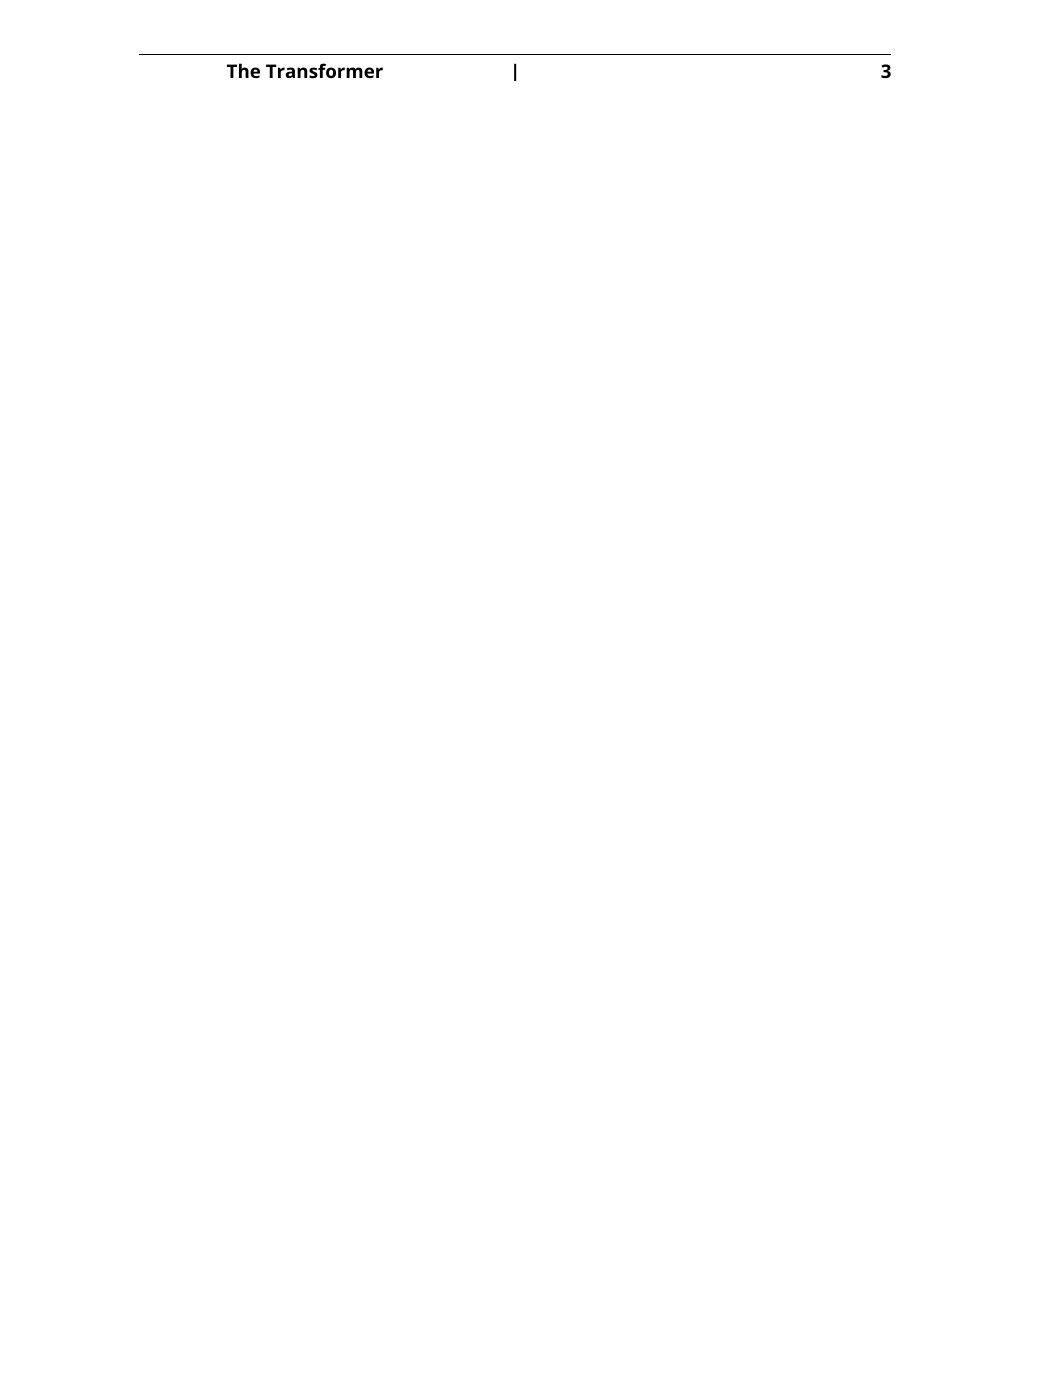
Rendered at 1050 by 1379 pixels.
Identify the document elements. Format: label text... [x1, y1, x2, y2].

table_header | [390, 55, 641, 81]
table_header The Transformer Architecture [139, 55, 389, 81]
table_header 3 [641, 55, 891, 81]
